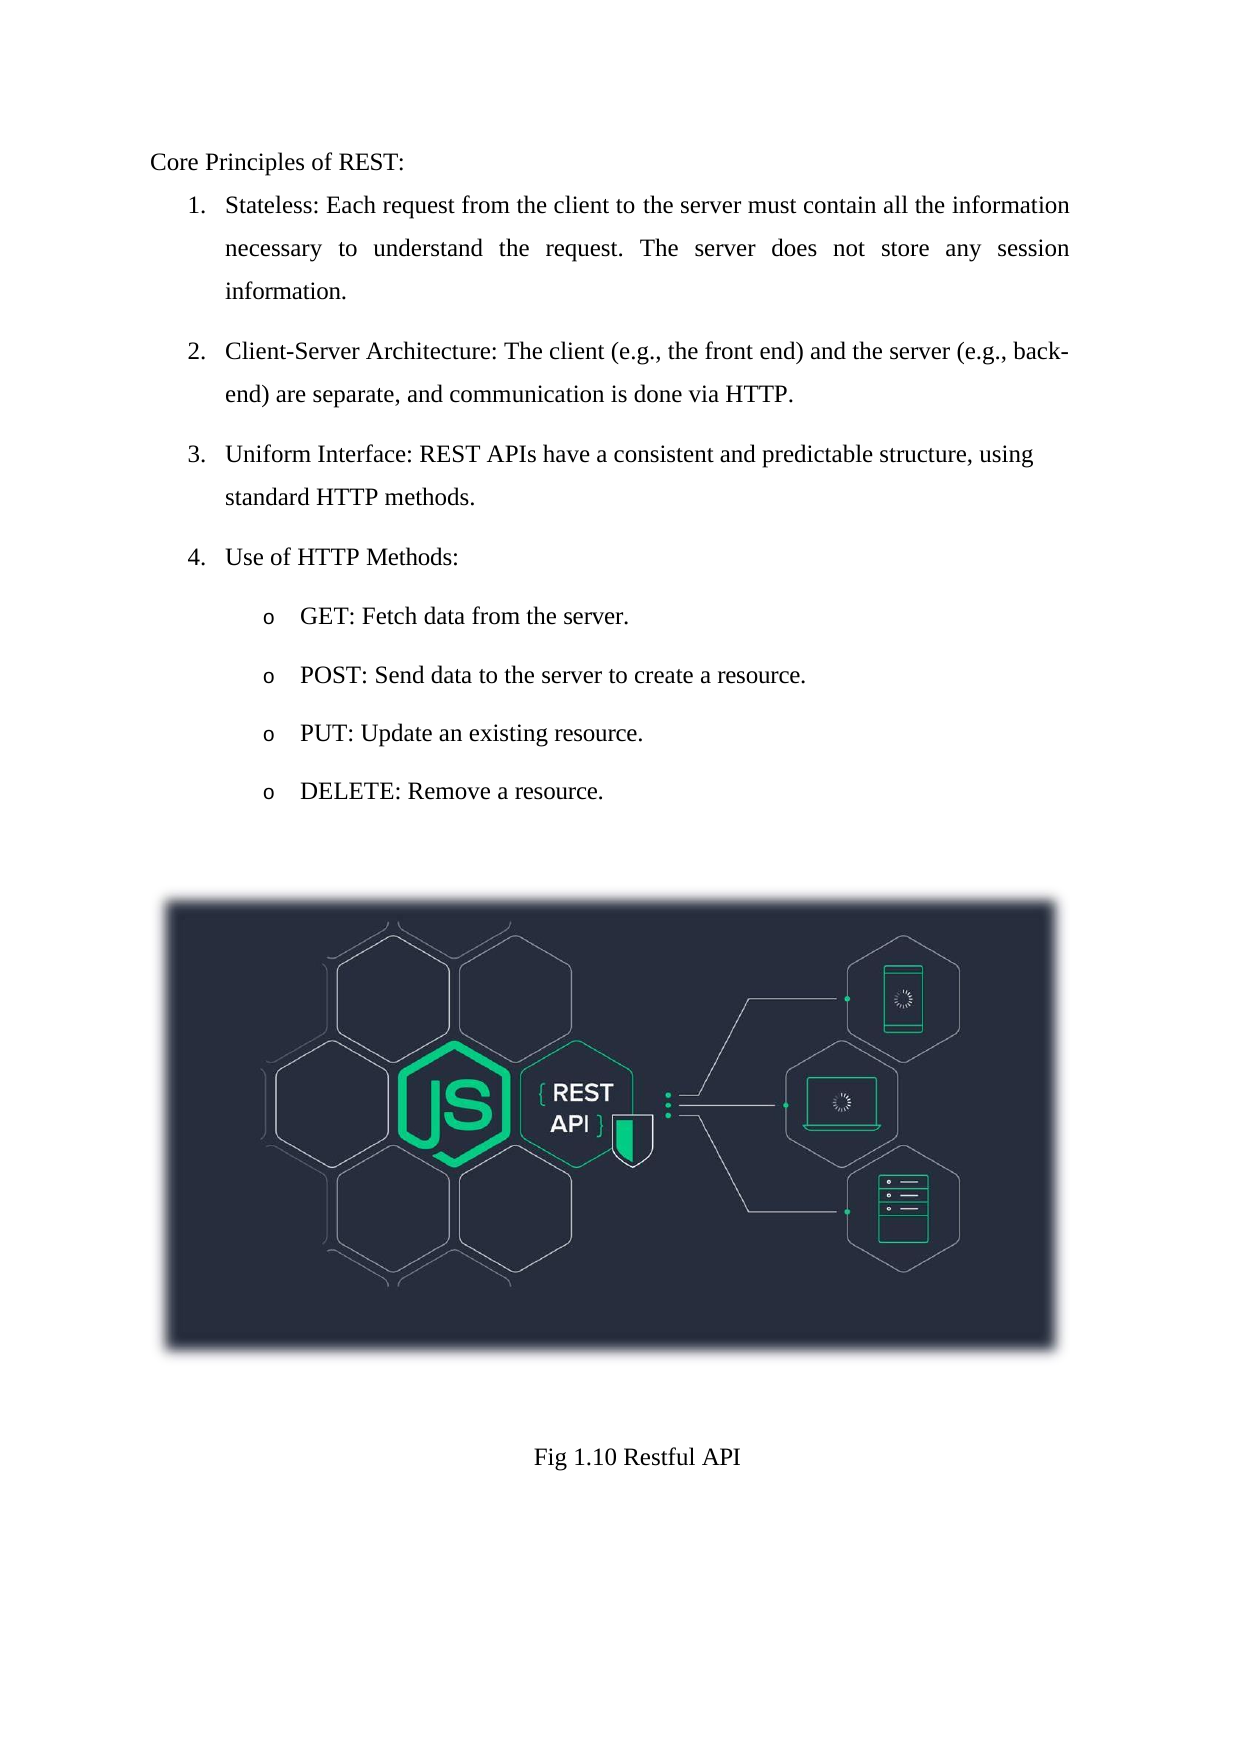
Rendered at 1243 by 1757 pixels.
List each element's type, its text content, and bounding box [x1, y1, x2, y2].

list Client-Server Architecture: The client (e.g., the front end) and the server (e.g., back- end) are separate, and communication is done via HTTP. [187, 336, 1091, 408]
list POST: Send data to the server to create a resource. [262, 660, 1186, 689]
list Stateless: Each request from the client to the server must contain all the information necessary to understand the request. The server does not store any session information. [187, 190, 1071, 305]
list Use of HTTP Methods: [187, 542, 1186, 570]
list PUT: Update an existing resource. [262, 718, 1186, 747]
list GET: Fetch data from the server. [262, 601, 1186, 631]
text Core Principles of REST: [150, 147, 1186, 175]
list DELETE: Remove a resource. [262, 776, 1186, 806]
picture [149, 885, 1071, 1366]
text Fig 1.10 Restful API [94, 1442, 1181, 1471]
list Uniform Interface: REST APIs have a consistent and predictable structure, using standard HTTP methods. [187, 439, 1048, 511]
